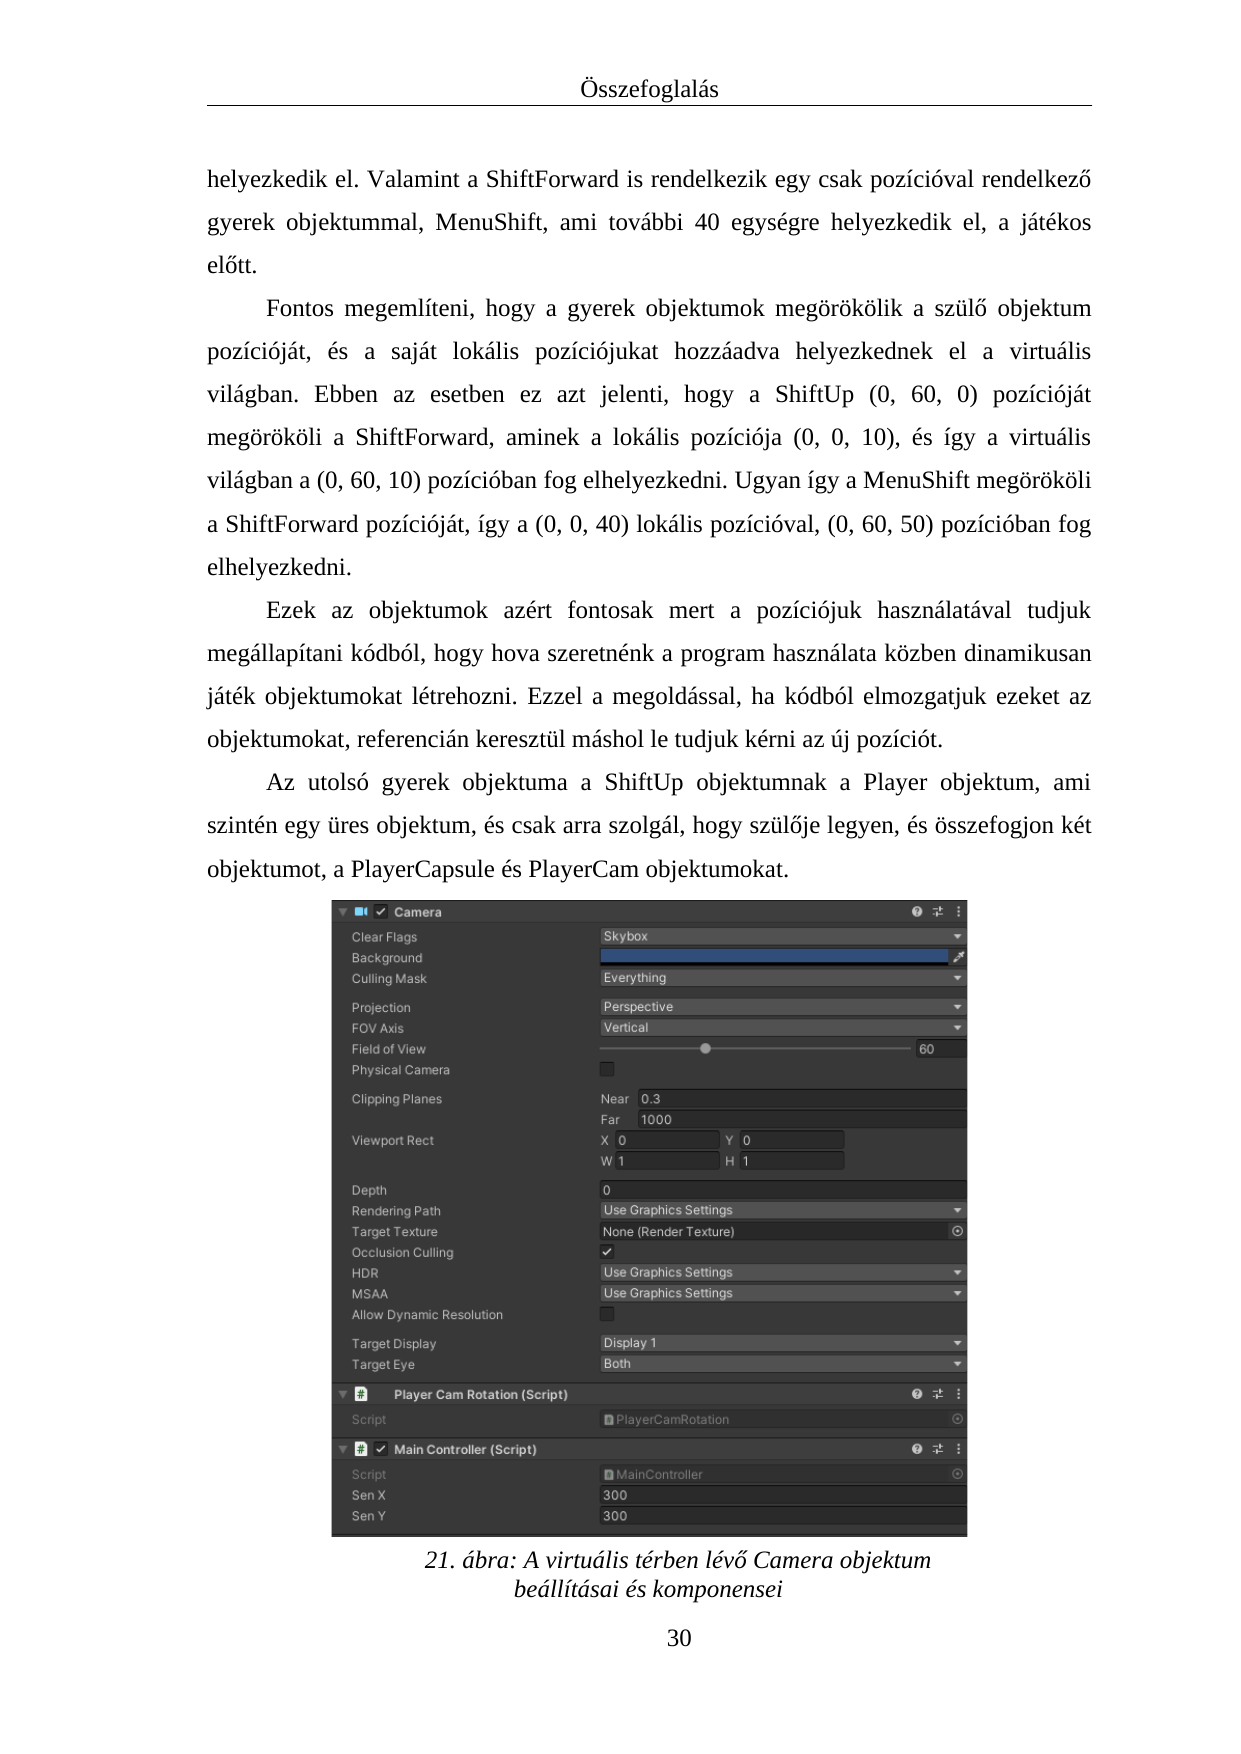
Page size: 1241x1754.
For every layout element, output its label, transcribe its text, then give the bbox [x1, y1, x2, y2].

text Fontos megemlíteni, hogy a gyerek objektumok megörökölik a szülő objektum pozícióját, és a saját lokális pozíciójukat hozzáadva helyezkednek el a virtuális világban. Ebben az esetben ez azt jelenti, hogy a ShiftUp (0, 60, 0) pozícióját megörököli a ShiftForward, aminek a lokális pozíciója (0, 0, 10), és így a virtuális világban a (0, 60, 10) pozícióban fog elhelyezkedni. Ugyan így a MenuShift megörököli a ShiftForward pozícióját, így a (0, 0, 40) lokális pozícióval, (0, 60, 50) pozícióban fog elhelyezkedni. [207, 293, 1092, 581]
text Az utolsó objektum a hierarchiában egy olyan objektum, ami csak pozícióval és gyerek objektumokkal rendelkezik. Ez az objektum, a ShiftUp, a pozíció komponensében tárolja a Plane síktól való távolságot. A gyerek objektuma, ShiftForward, szintén csak pozícióval rendelkezik, és a felhasználótól 10 egységre előre helyezkedik el. Valamint a ShiftForward is rendelkezik egy csak pozícióval rendelkező gyerek objektummal, MenuShift, ami további 40 egységre helyezkedik el, a játékos előtt. [207, 164, 1092, 279]
text Ezek az objektumok azért fontosak mert a pozíciójuk használatával tudjuk megállapítani kódból, hogy hova szeretnénk a program használata közben dinamikusan játék objektumokat létrehozni. Ezzel a megoldással, ha kódból elmozgatjuk ezeket az objektumokat, referencián keresztül máshol le tudjuk kérni az új pozíciót. [207, 595, 1092, 753]
picture [331, 900, 968, 1537]
text Az utolsó gyerek objektuma a ShiftUp objektumnak a Player objektum, ami szintén egy üres objektum, és csak arra szolgál, hogy szülője legyen, és összefogjon két objektumot, a PlayerCapsule és PlayerCam objektumokat. [207, 767, 1092, 882]
